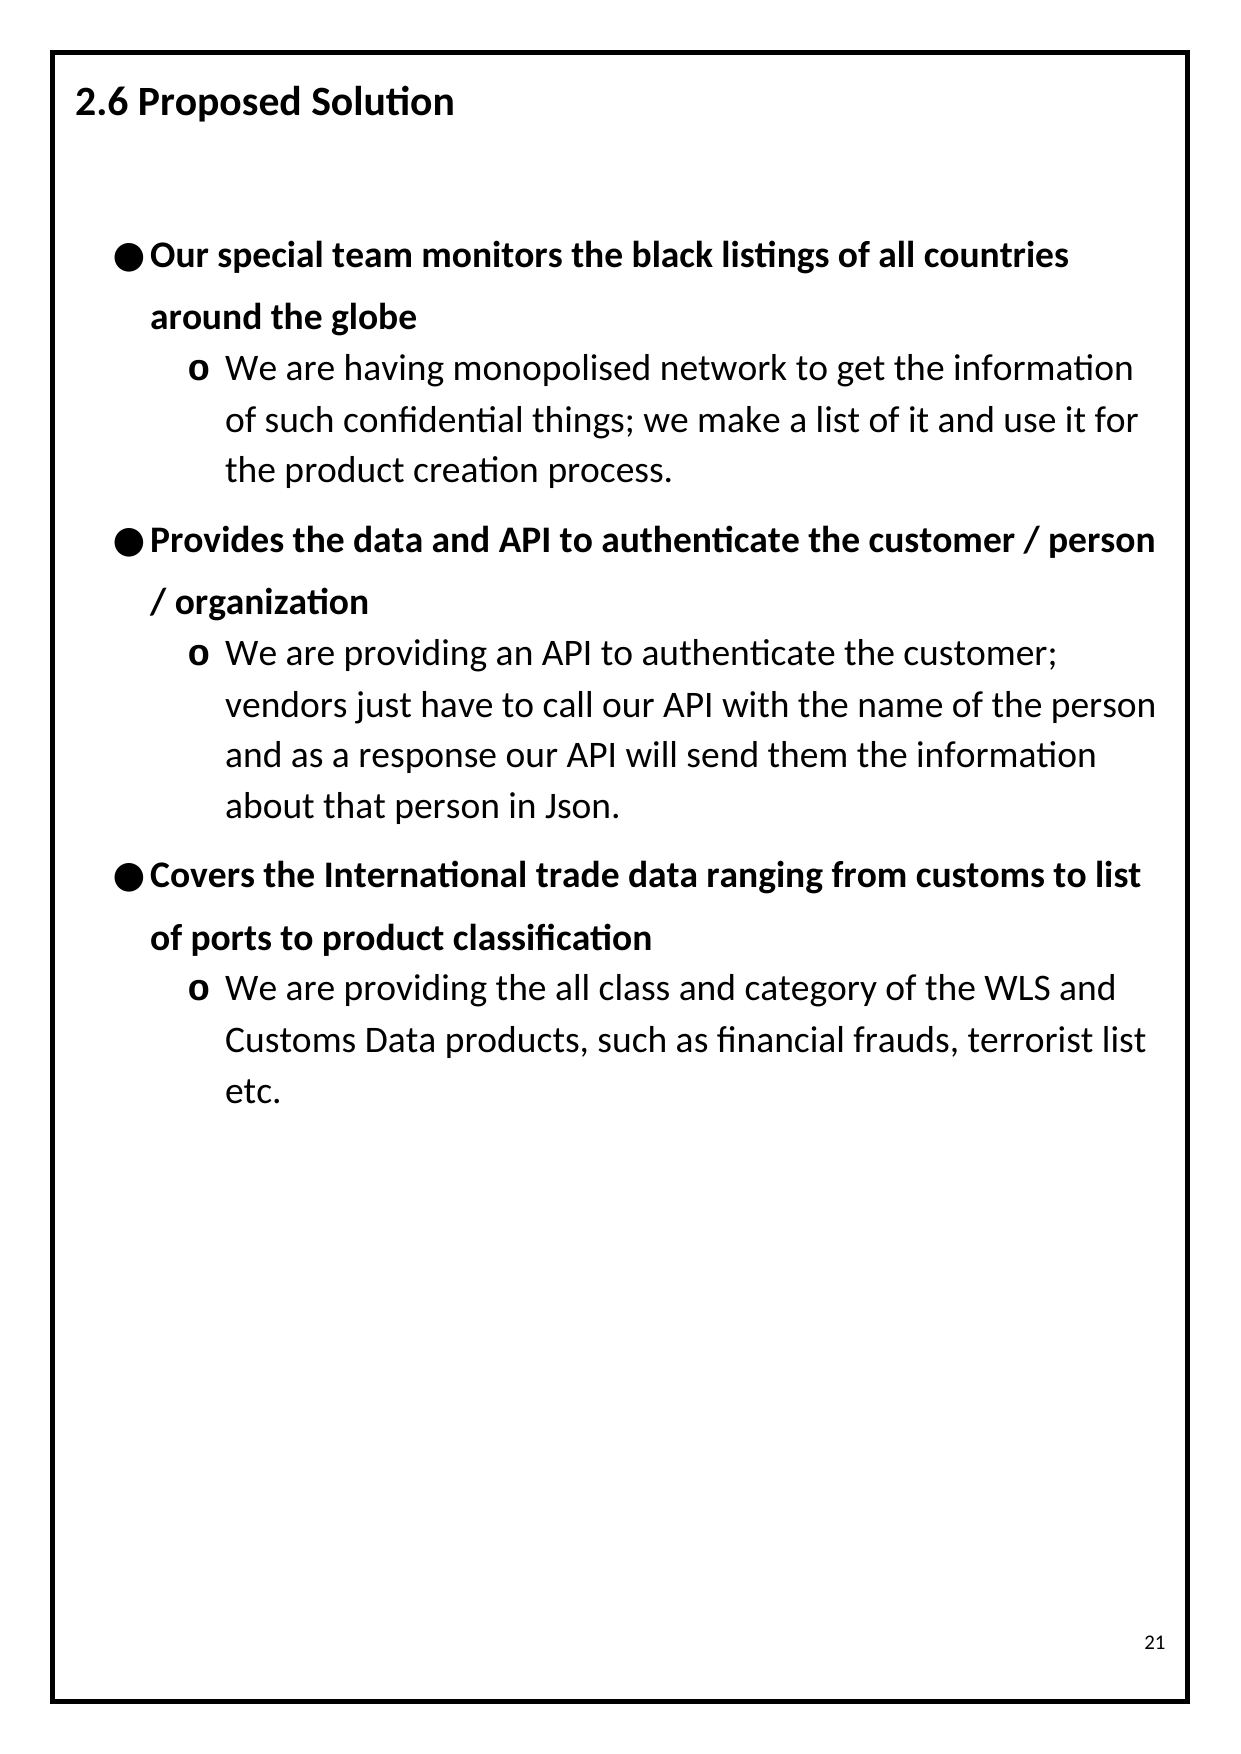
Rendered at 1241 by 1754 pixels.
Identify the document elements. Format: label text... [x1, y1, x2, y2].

list We are providing an API to authenticate the customer; vendors just have to call our API with the name of the person and as a response our API will send them the information about that person in Json. [187, 628, 1165, 827]
list Provides the data and API to authenticate the customer / person / organization [112, 497, 1165, 624]
list Our special team monitors the black listings of all countries around the globe [112, 212, 1165, 339]
text 2.6 Proposed Solution [75, 75, 1165, 126]
list We are providing the all class and category of the WLS and Customs Data products, such as financial frauds, terrorist list etc. [187, 964, 1165, 1112]
list We are having monopolised network to get the information of such confidential things; we make a list of it and use it for the product creation process. [187, 343, 1165, 492]
list Covers the International trade data ranging from customs to list of ports to product classification [112, 832, 1165, 959]
